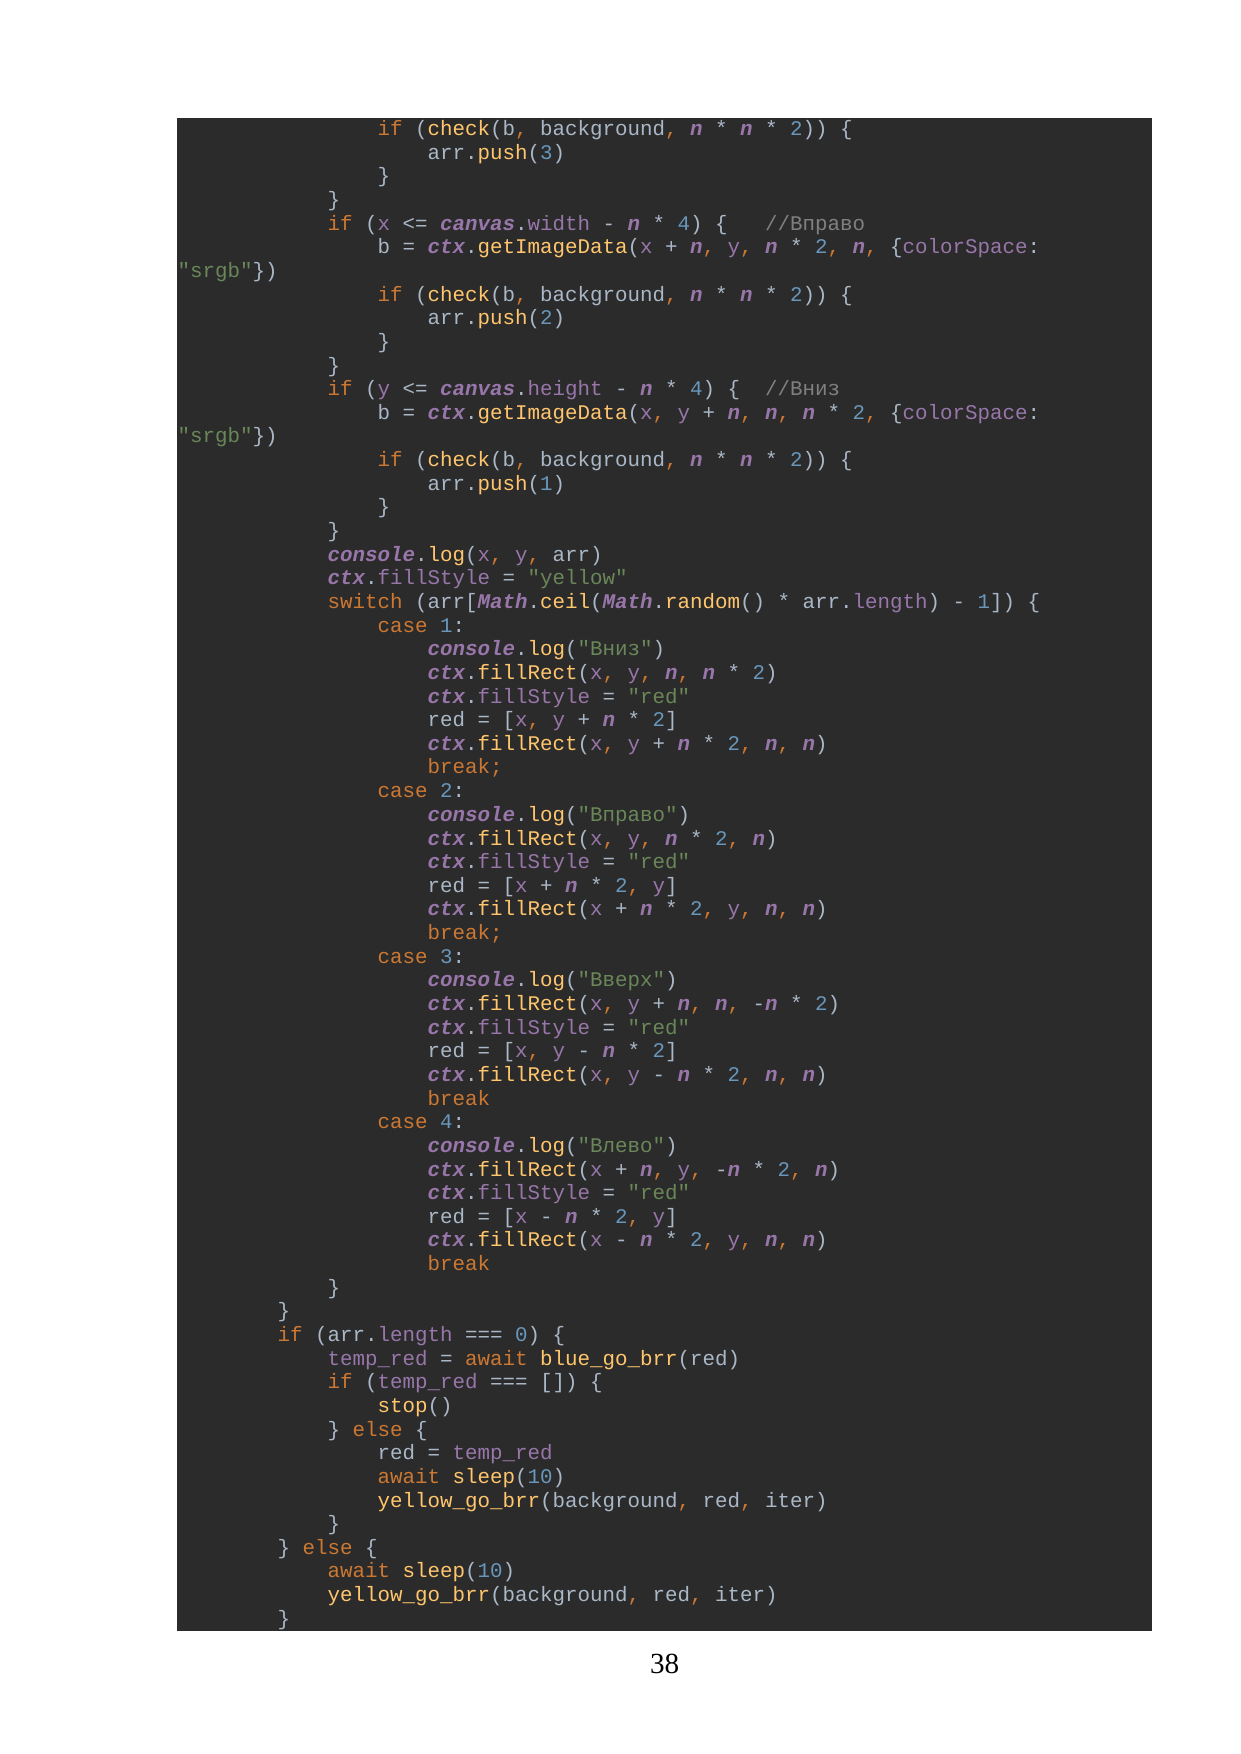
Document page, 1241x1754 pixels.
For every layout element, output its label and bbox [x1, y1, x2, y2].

text [177, 118, 1152, 1631]
